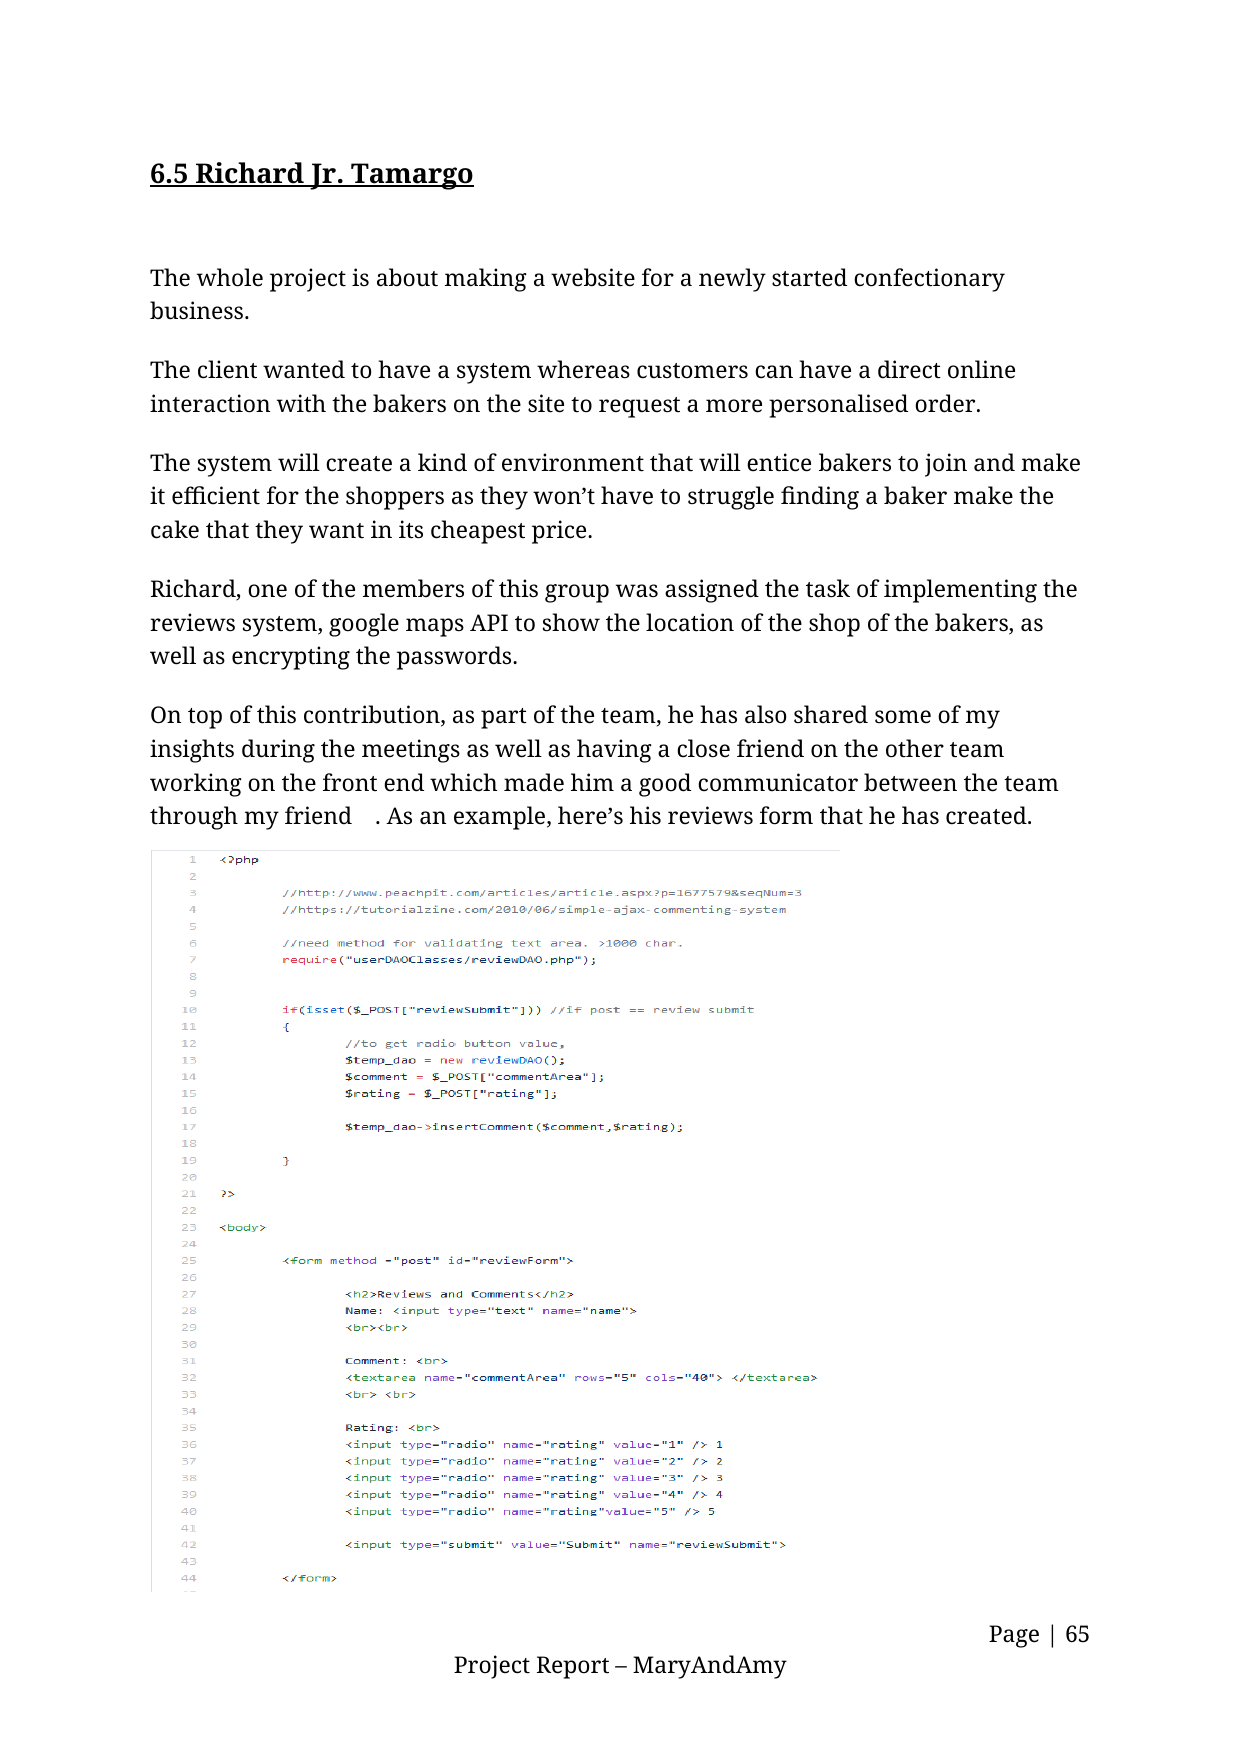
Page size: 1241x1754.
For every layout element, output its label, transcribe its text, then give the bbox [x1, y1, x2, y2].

text Richard, one of the members of this group was assigned the task of implementing the reviews system, google maps API to show the location of the shop of the bakers, as well as encrypting the passwords. [150, 573, 1090, 671]
text On top of this contribution, as part of the team, he has also shared some of my insights during the meetings as well as having a close friend on the other team working on the front end which made him a good communicator between the team through my friend . As an example, here’s his reviews form that he has created. [150, 699, 1090, 831]
subtitle 6.5 Richard Jr. Tamargo [150, 154, 1090, 191]
picture [150, 850, 840, 1592]
text The client wanted to have a system whereas customers can have a direct online interaction with the bakers on the site to request a more personalised order. [150, 354, 1090, 419]
text The system will create a kind of environment that will entice bakers to join and make it efficient for the shoppers as they won’t have to struggle finding a baker make the cake that they want in its cheapest price. [150, 446, 1090, 545]
text The whole project is about making a website for a newly started confectionary business. [150, 261, 1090, 326]
